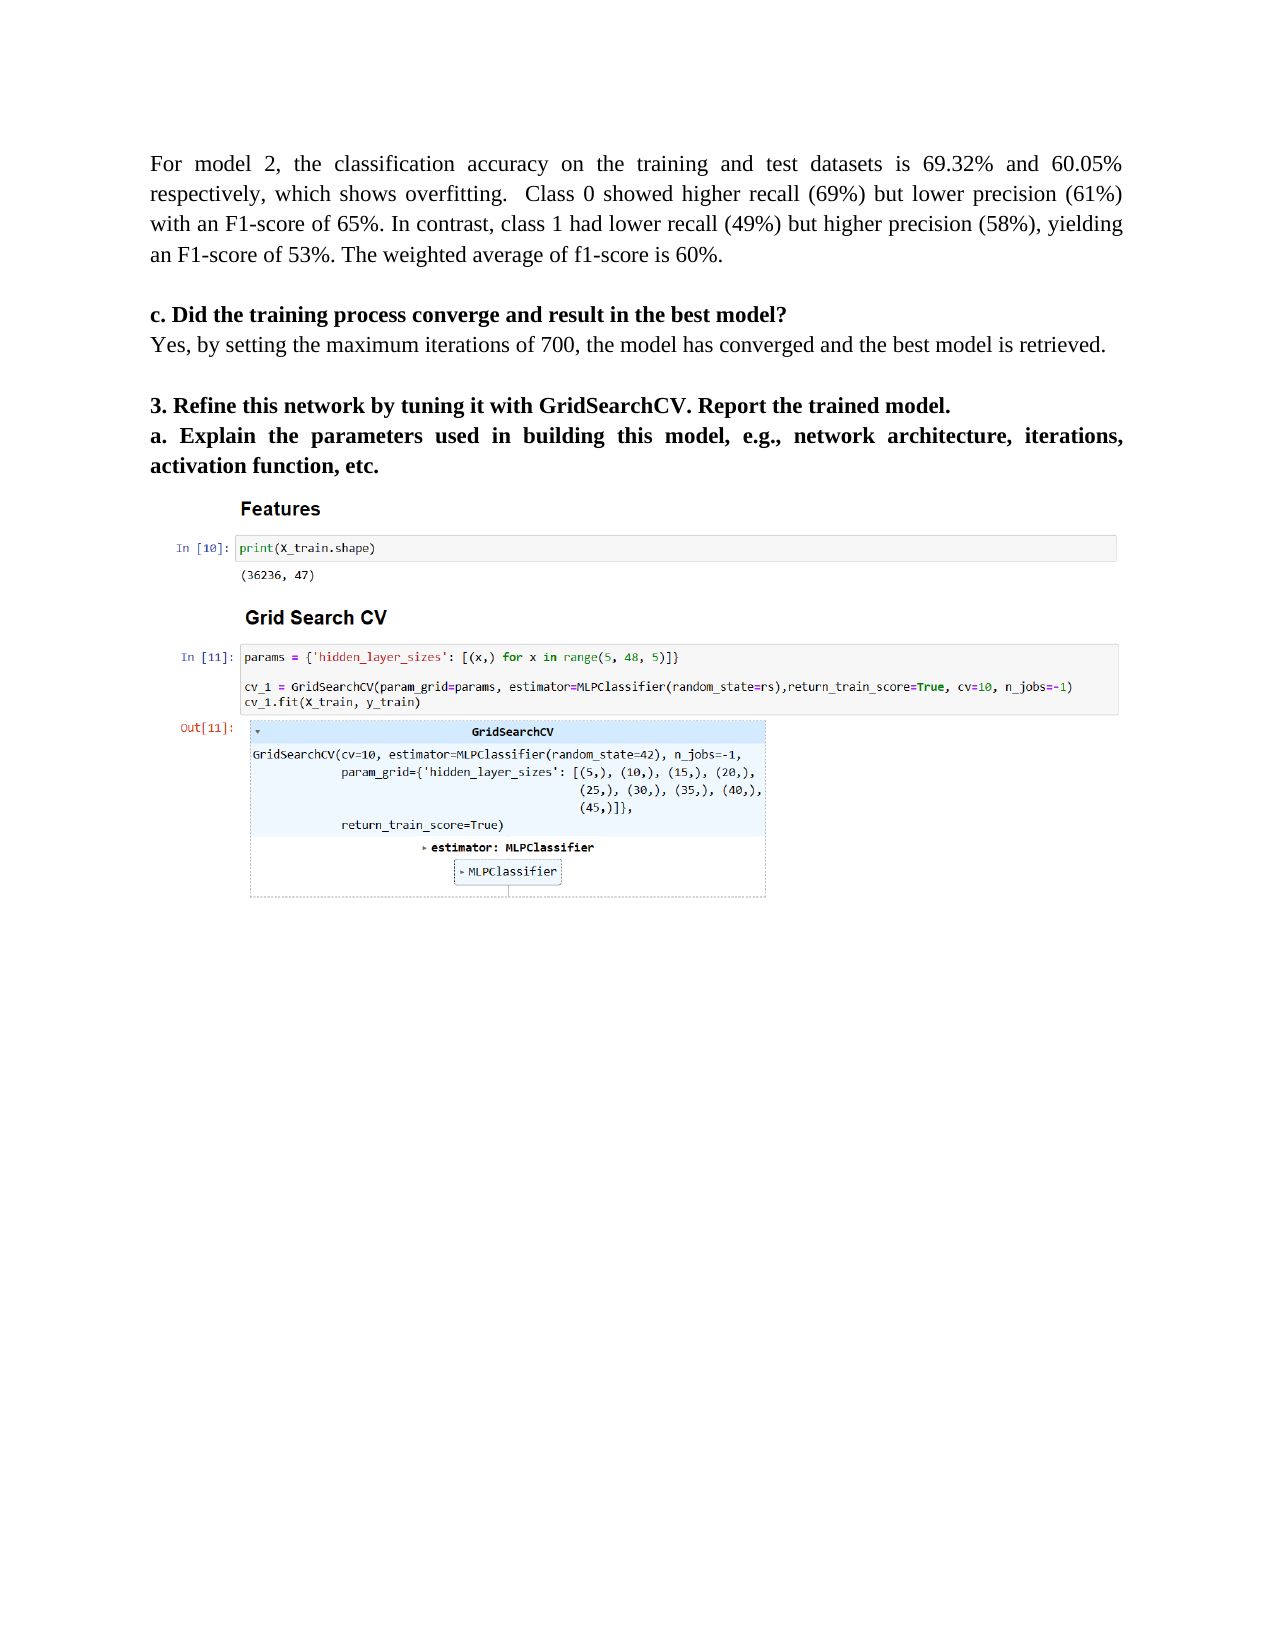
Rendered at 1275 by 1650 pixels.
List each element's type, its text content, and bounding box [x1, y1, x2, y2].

text c. Did the training process converge and result in the best model? [150, 301, 1125, 327]
picture [150, 598, 1125, 907]
text a. Explain the parameters used in building this model, e.g., network architecture, iterations, activation function, etc. [150, 422, 1125, 478]
text For model 2, the classification accuracy on the training and test datasets is 69.32% and 60.05% respectively, which shows overfitting. Class 0 showed higher recall (69%) but lower precision (61%) with an F1-score of 65%. In contrast, class 1 had lower recall (49%) but higher precision (58%), yielding an F1-score of 53%. The weighted average of f1-score is 60%. [150, 150, 1125, 267]
text 3. Refine this network by tuning it with GridSearchCV. Report the trained model. [150, 392, 1125, 418]
picture [150, 482, 1125, 595]
text Yes, by setting the maximum iterations of 700, the model has converged and the best model is retrieved. [150, 331, 1125, 358]
